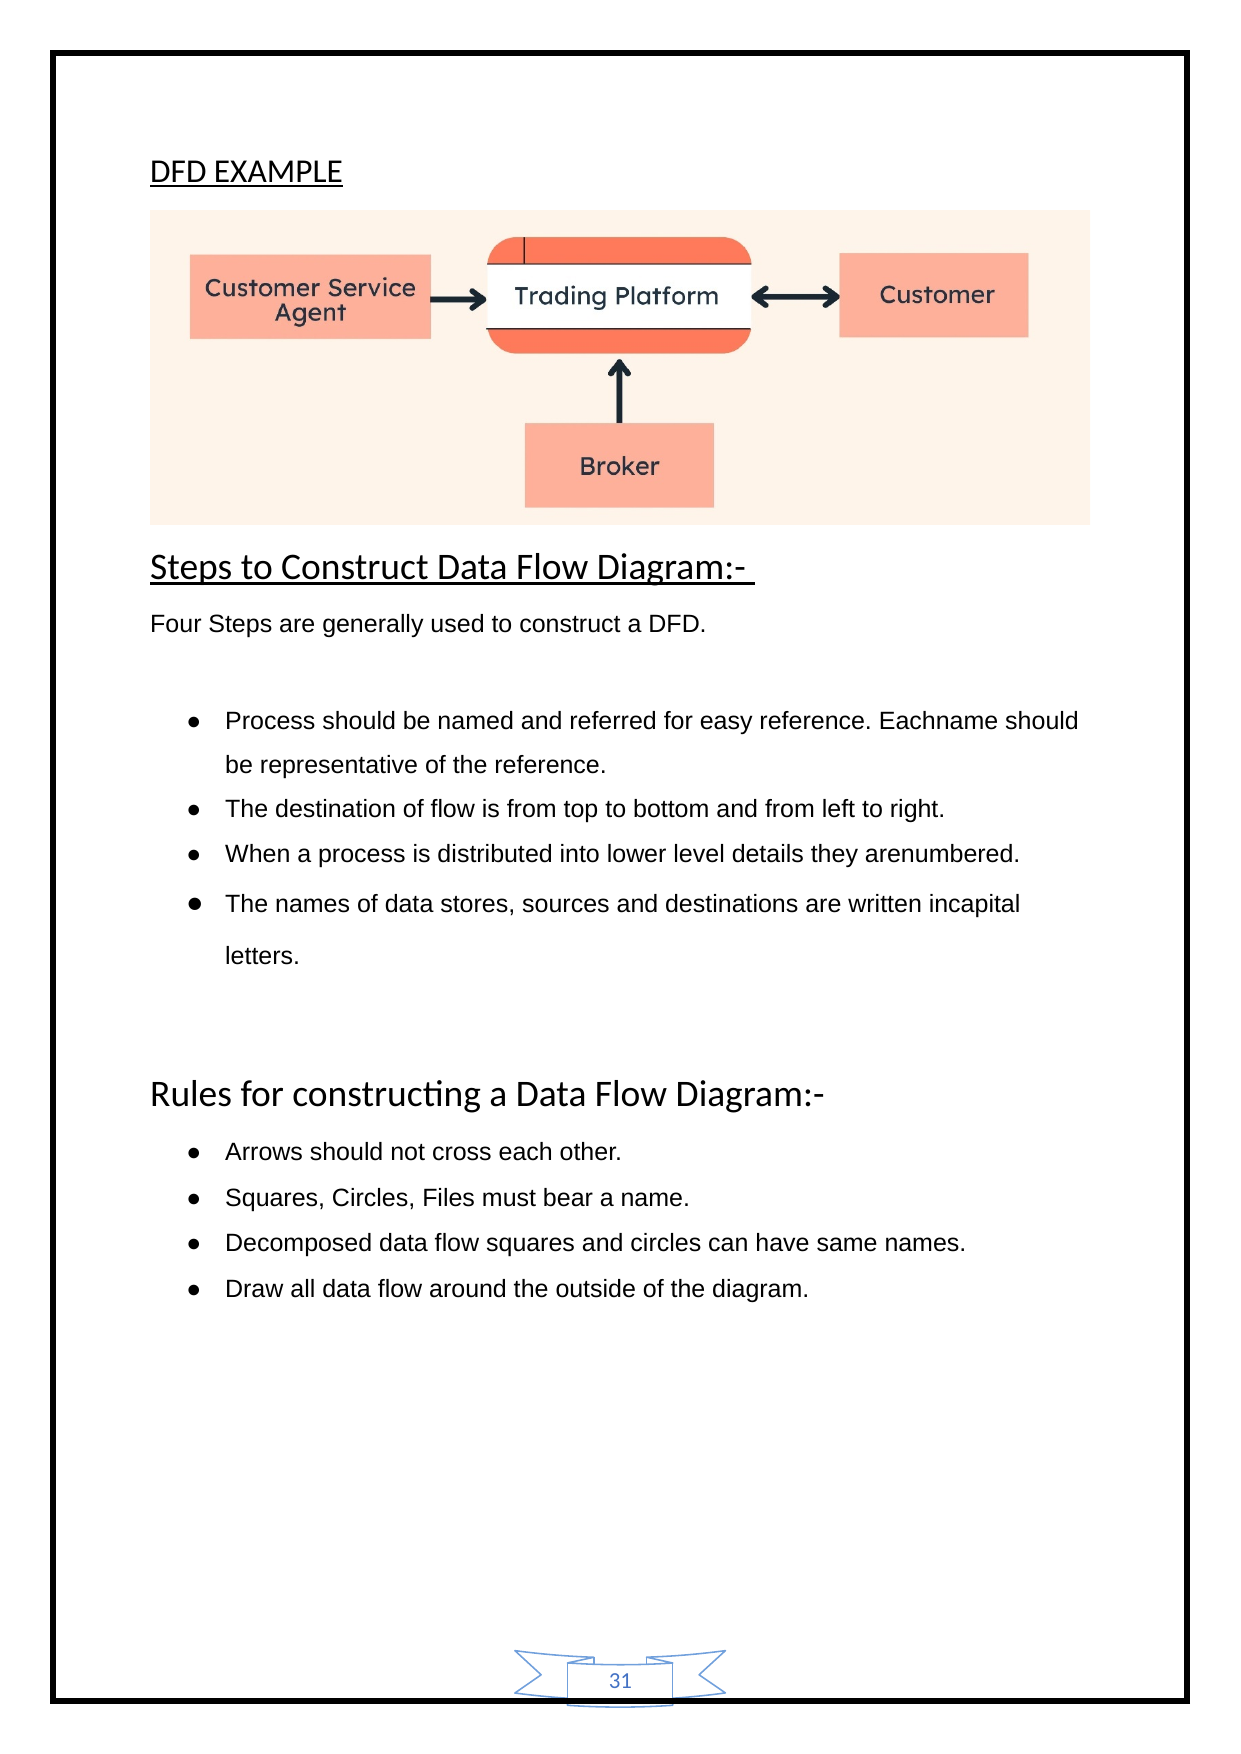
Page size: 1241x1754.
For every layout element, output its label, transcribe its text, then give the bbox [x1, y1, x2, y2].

list Squares, Circles, Files must bear a name. [187, 1182, 1090, 1212]
text Four Steps are generally used to construct a DFD. [150, 609, 1090, 638]
text Steps to Construct Data Flow Diagram:- [150, 543, 1090, 589]
text DFD EXAMPLE [150, 150, 1090, 191]
list When a process is distributed into lower level details they arenumbered. [187, 838, 1090, 869]
list The destination of flow is from top to bottom and from left to right. [187, 793, 1090, 823]
picture [150, 210, 1091, 525]
list Arrows should not cross each other. [187, 1136, 1090, 1166]
list Decomposed data flow squares and circles can have same names. [187, 1227, 1090, 1258]
list The names of data stores, sources and destinations are written incapital letters. [187, 884, 1090, 970]
list Draw all data flow around the outside of the diagram. [187, 1273, 1090, 1304]
text Rules for constructing a Data Flow Diagram:- [150, 1070, 1090, 1116]
list Process should be named and referred for easy reference. Eachname should be representative of the reference. [187, 705, 1090, 778]
